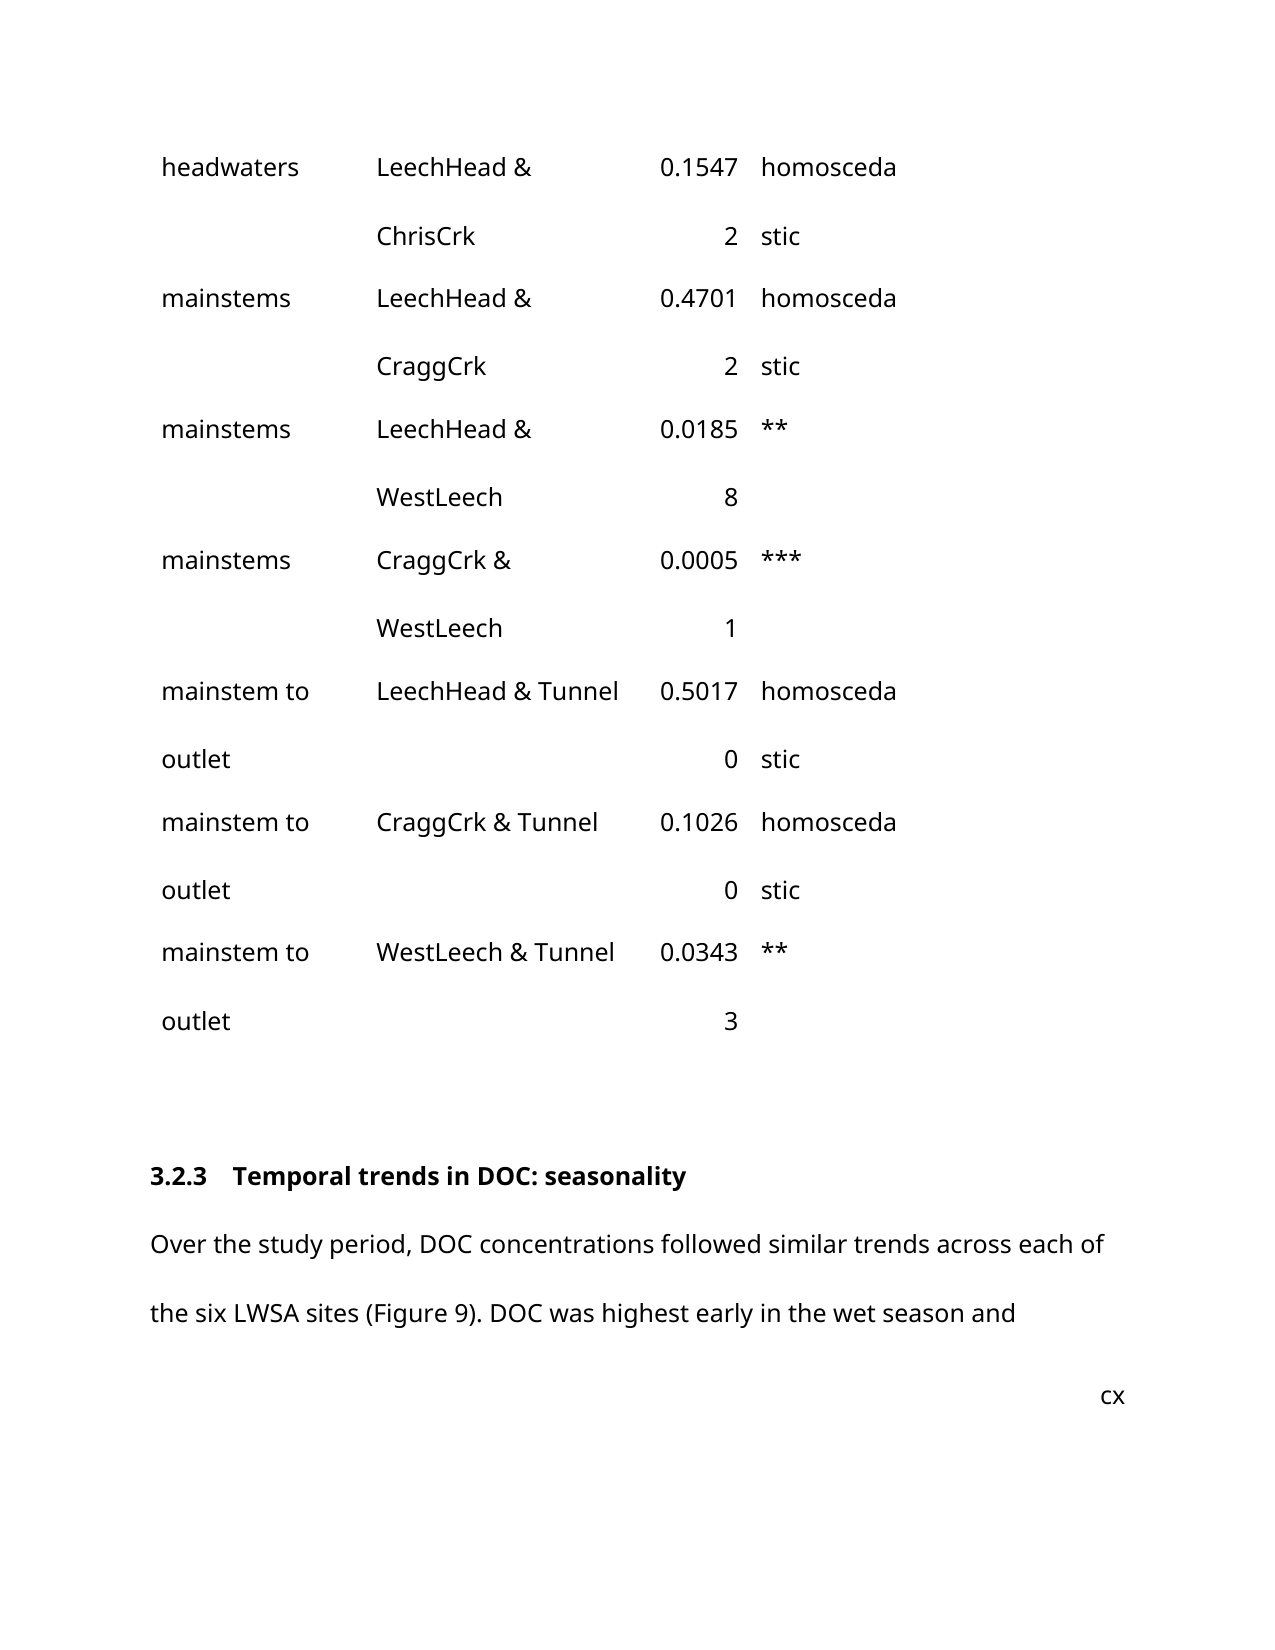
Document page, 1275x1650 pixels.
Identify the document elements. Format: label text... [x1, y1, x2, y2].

subtitle Temporal trends in DOC: seasonality [150, 1159, 1125, 1193]
table_cell 0.10260 [646, 804, 749, 935]
table_cell 0.15472 [646, 150, 749, 281]
table_cell WestLeech & Tunnel [365, 935, 646, 1066]
table_cell mainstems [150, 281, 365, 412]
table_cell 0.00051 [646, 543, 749, 673]
table_cell ** [749, 412, 919, 542]
table_cell LeechHead & WestLeech [365, 412, 646, 542]
table_cell mainstem to outlet [150, 935, 365, 1066]
table_cell 0.03433 [646, 935, 749, 1066]
table_cell ** [749, 935, 919, 1066]
table_cell LeechHead & CraggCrk [365, 281, 646, 412]
table_cell mainstem to outlet [150, 673, 365, 804]
table_cell *** [749, 543, 919, 673]
table_cell mainstem to outlet [150, 804, 365, 935]
table_cell headwaters [150, 150, 365, 281]
table_cell homoscedastic [749, 804, 919, 935]
table_cell 0.47012 [646, 281, 749, 412]
table_cell 0.50170 [646, 673, 749, 804]
table_cell mainstems [150, 412, 365, 542]
table_cell CraggCrk & Tunnel [365, 804, 646, 935]
table_cell LeechHead & Tunnel [365, 673, 646, 804]
table_cell LeechHead & ChrisCrk [365, 150, 646, 281]
table_cell homoscedastic [749, 281, 919, 412]
table_cell 0.01858 [646, 412, 749, 542]
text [150, 1227, 1125, 1329]
table_cell CraggCrk & WestLeech [365, 543, 646, 673]
table_cell mainstems [150, 543, 365, 673]
table_cell homoscedastic [749, 673, 919, 804]
table_cell homoscedastic [749, 150, 919, 281]
